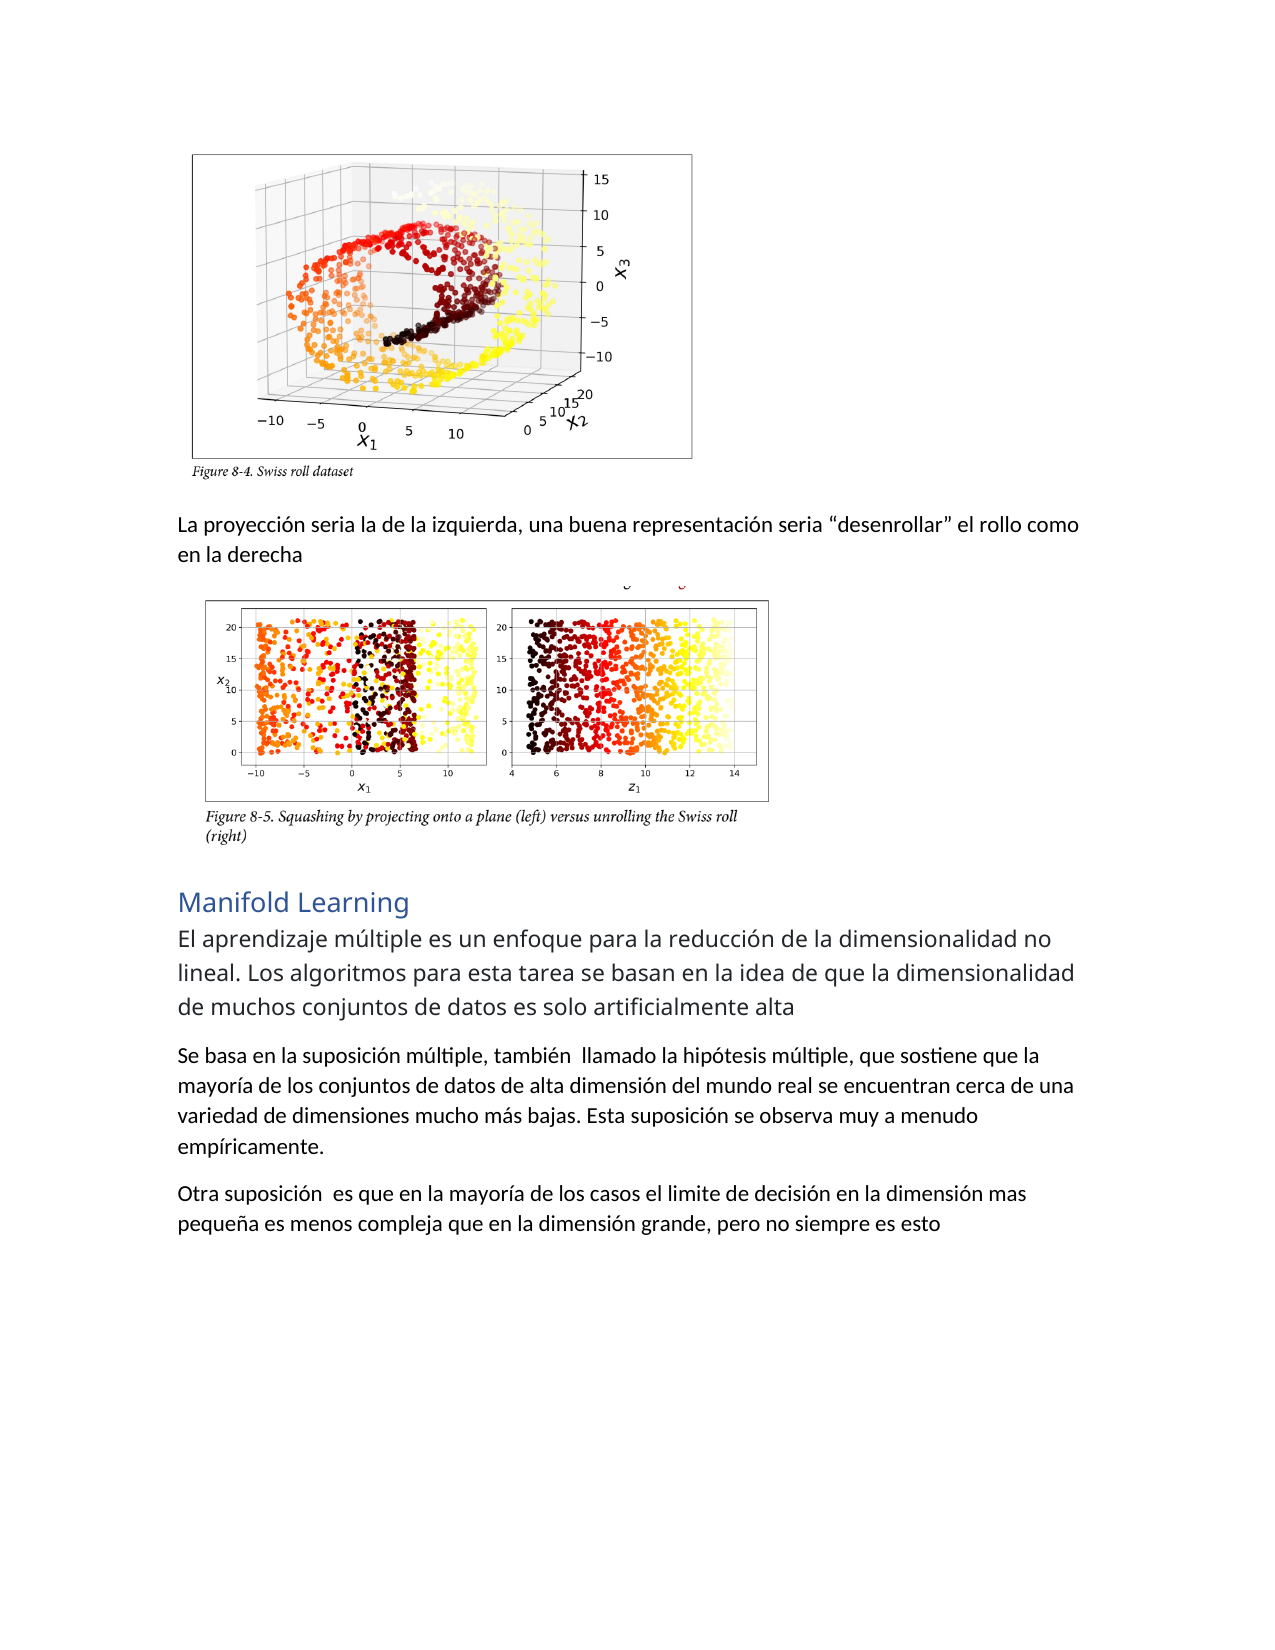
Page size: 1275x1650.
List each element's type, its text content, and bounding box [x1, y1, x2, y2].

text Otra suposición es que en la mayoría de los casos el limite de decisión en la dimensión mas pequeña es menos compleja que en la dimensión grande, pero no siempre es esto [177, 1179, 1098, 1237]
text Se basa en la suposición múltiple, también llamado la hipótesis múltiple, que sostiene que la mayoría de los conjuntos de datos de alta dimensión del mundo real se encuentran cerca de una variedad de dimensiones mucho más bajas. Esta suposición se observa muy a menudo empíricamente. [177, 1041, 1098, 1160]
picture [177, 586, 813, 865]
text El aprendizaje múltiple es un enfoque para la reducción de la dimensionalidad no lineal. Los algoritmos para esta tarea se basan en la idea de que la dimensionalidad de muchos conjuntos de datos es solo artificialmente alta [177, 923, 1098, 1022]
subtitle Manifold Learning [177, 883, 1098, 920]
picture [177, 147, 705, 491]
text La proyección seria la de la izquierda, una buena representación seria “desenrollar” el rollo como en la derecha [177, 510, 1098, 568]
